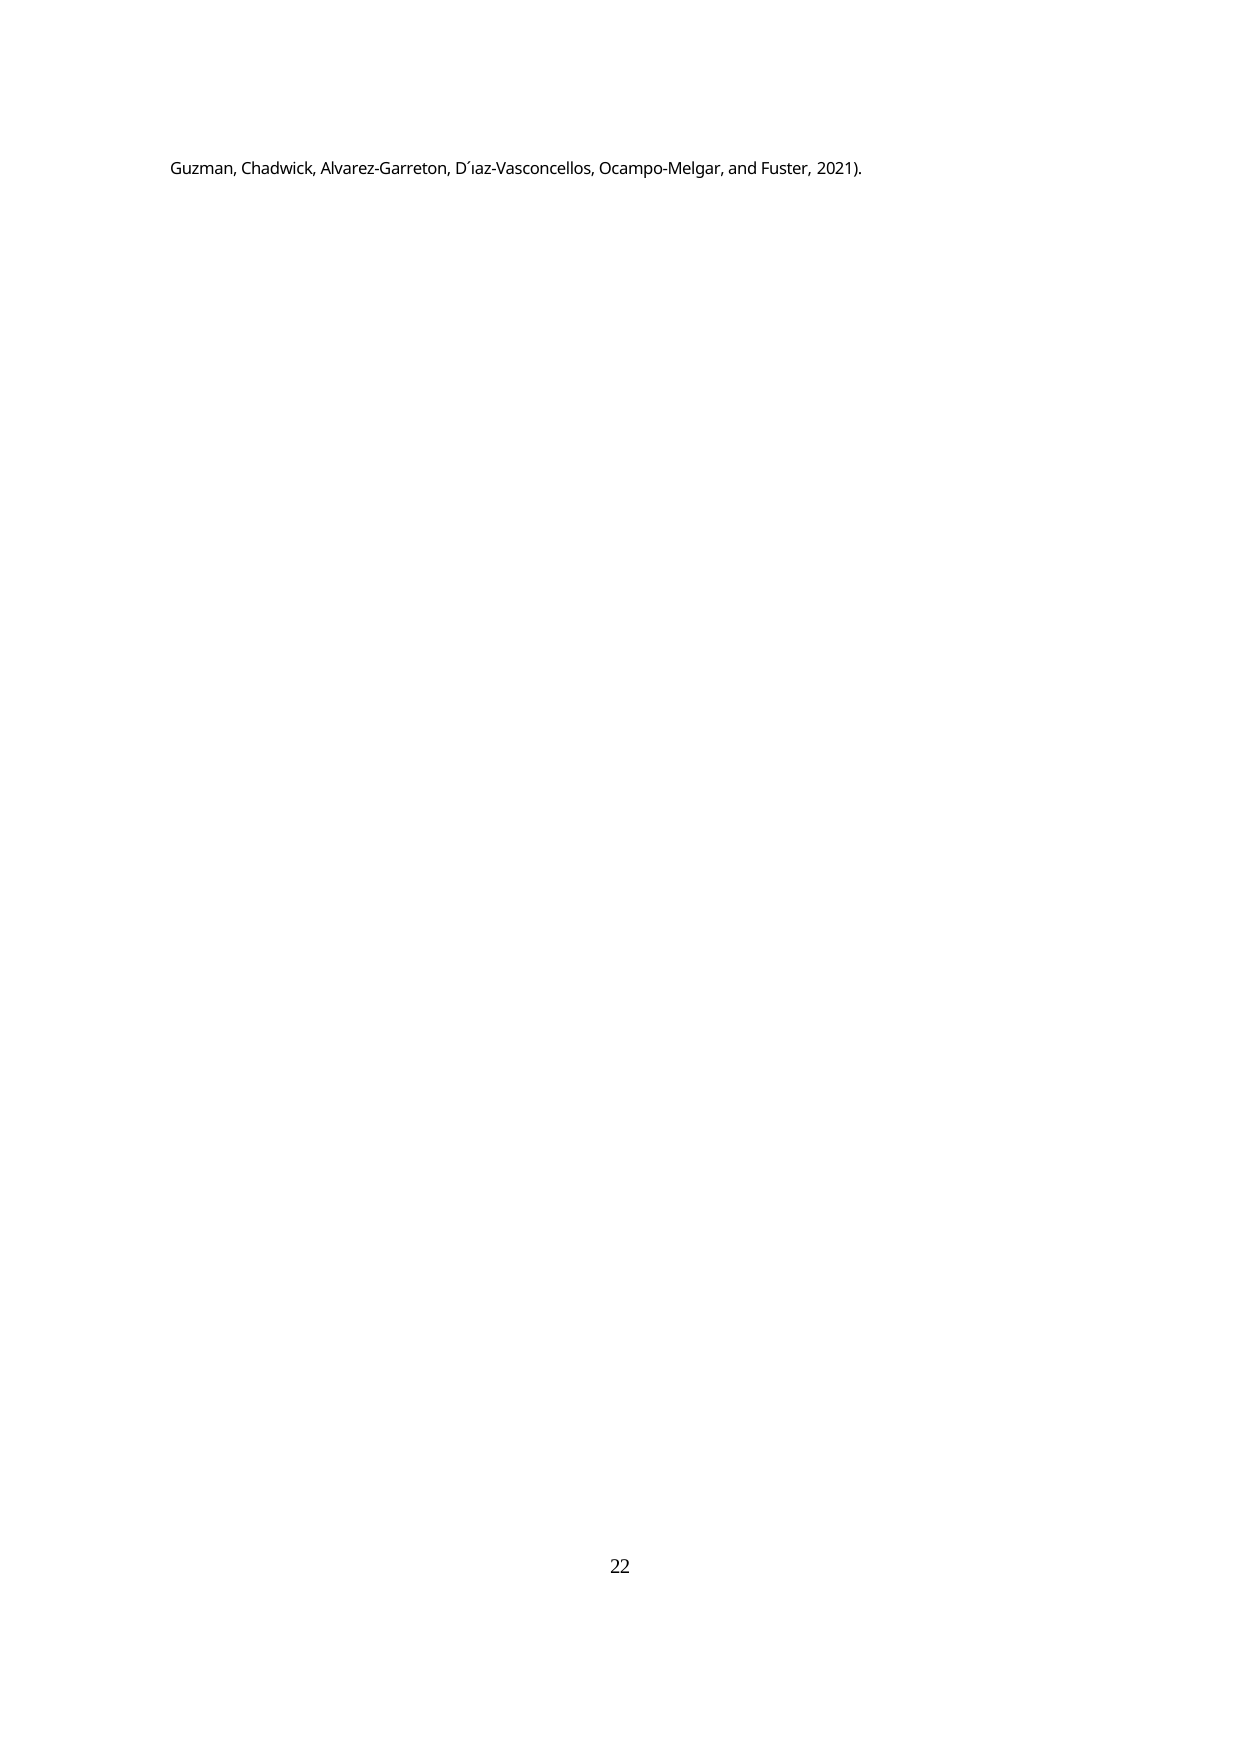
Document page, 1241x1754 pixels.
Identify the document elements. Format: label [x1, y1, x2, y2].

text [170, 156, 1070, 179]
